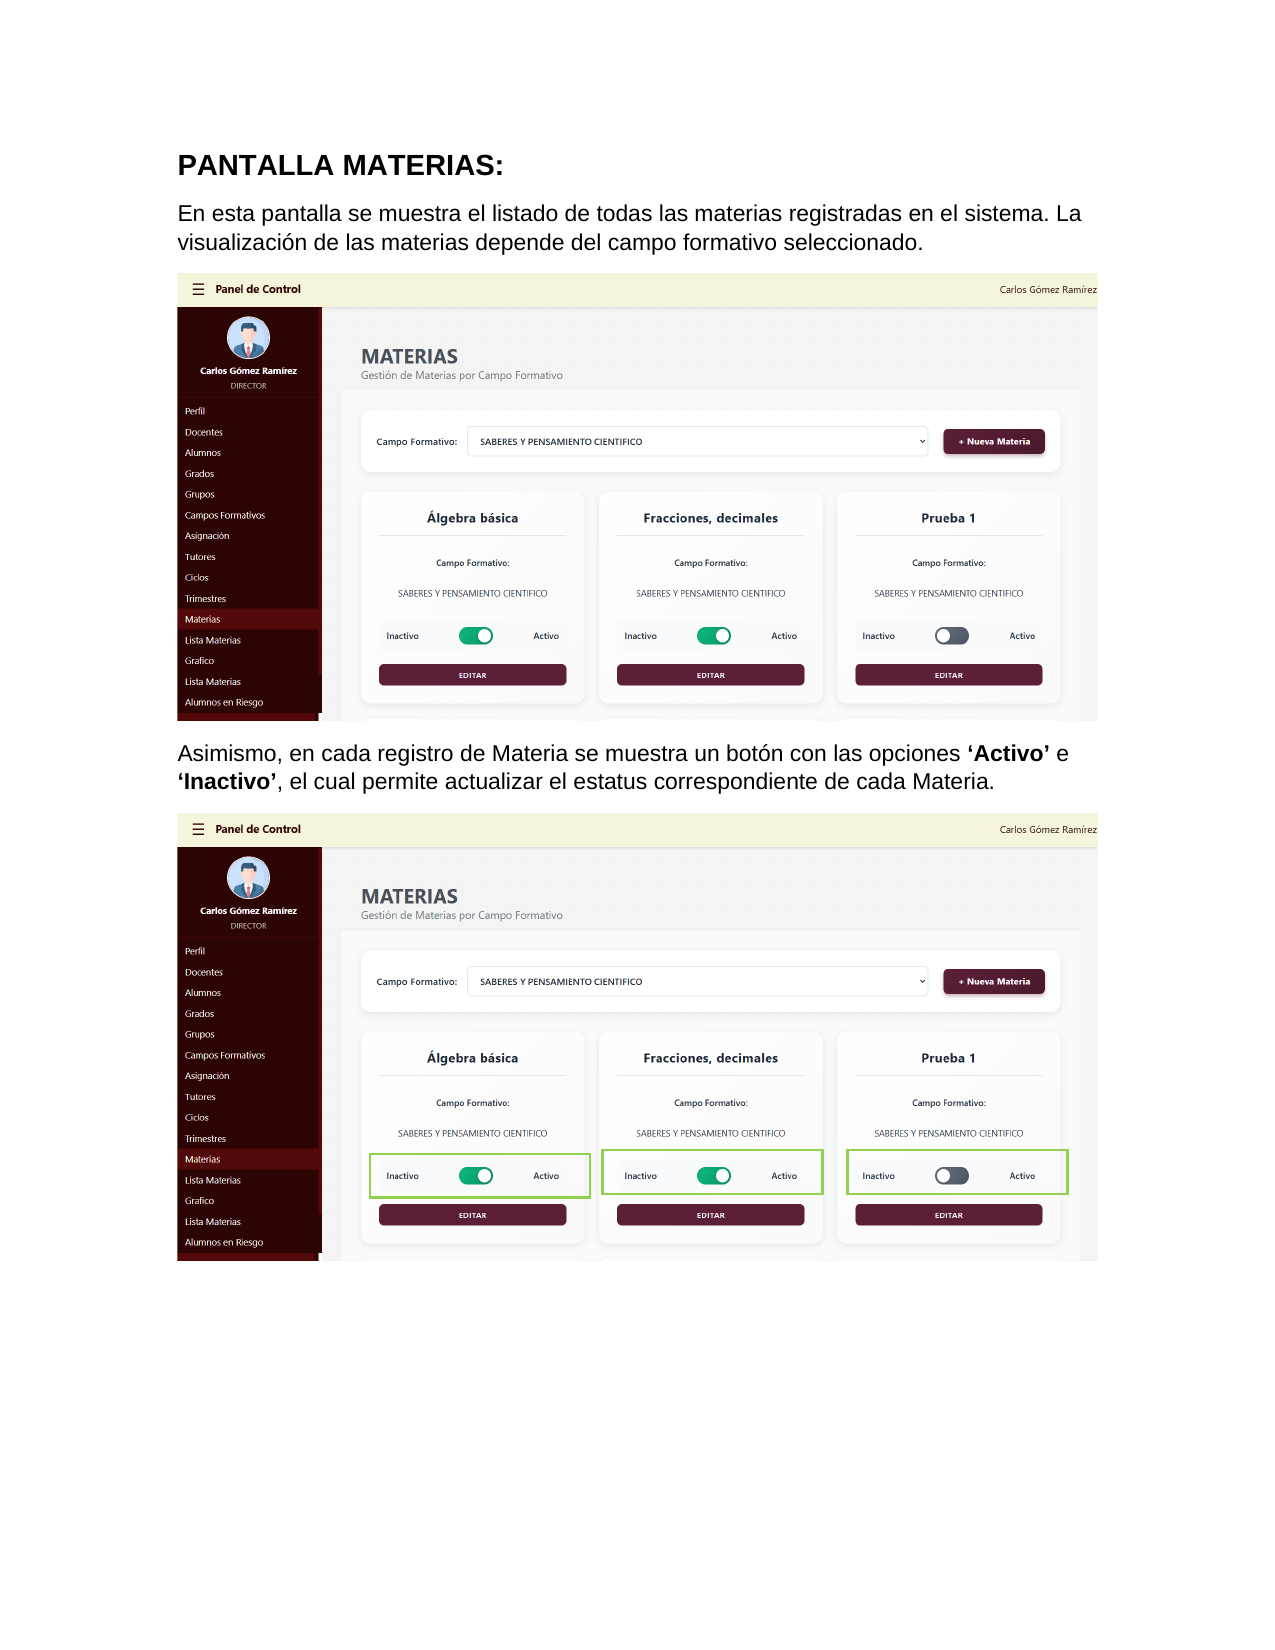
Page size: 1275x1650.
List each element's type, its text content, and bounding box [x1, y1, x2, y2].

text Asimismo, en cada registro de Materia se muestra un botón con las opciones ‘Activo’ e ‘Inactivo’, el cual permite actualizar el estatus correspondiente de cada Materia. [177, 740, 1098, 795]
text PANTALLA MATERIAS: [177, 148, 1098, 181]
text En esta pantalla se muestra el listado de todas las materias registradas en el sistema. La visualización de las materias depende del campo formativo seleccionado. [177, 200, 1098, 255]
picture [177, 813, 1098, 1261]
picture [177, 273, 1098, 721]
